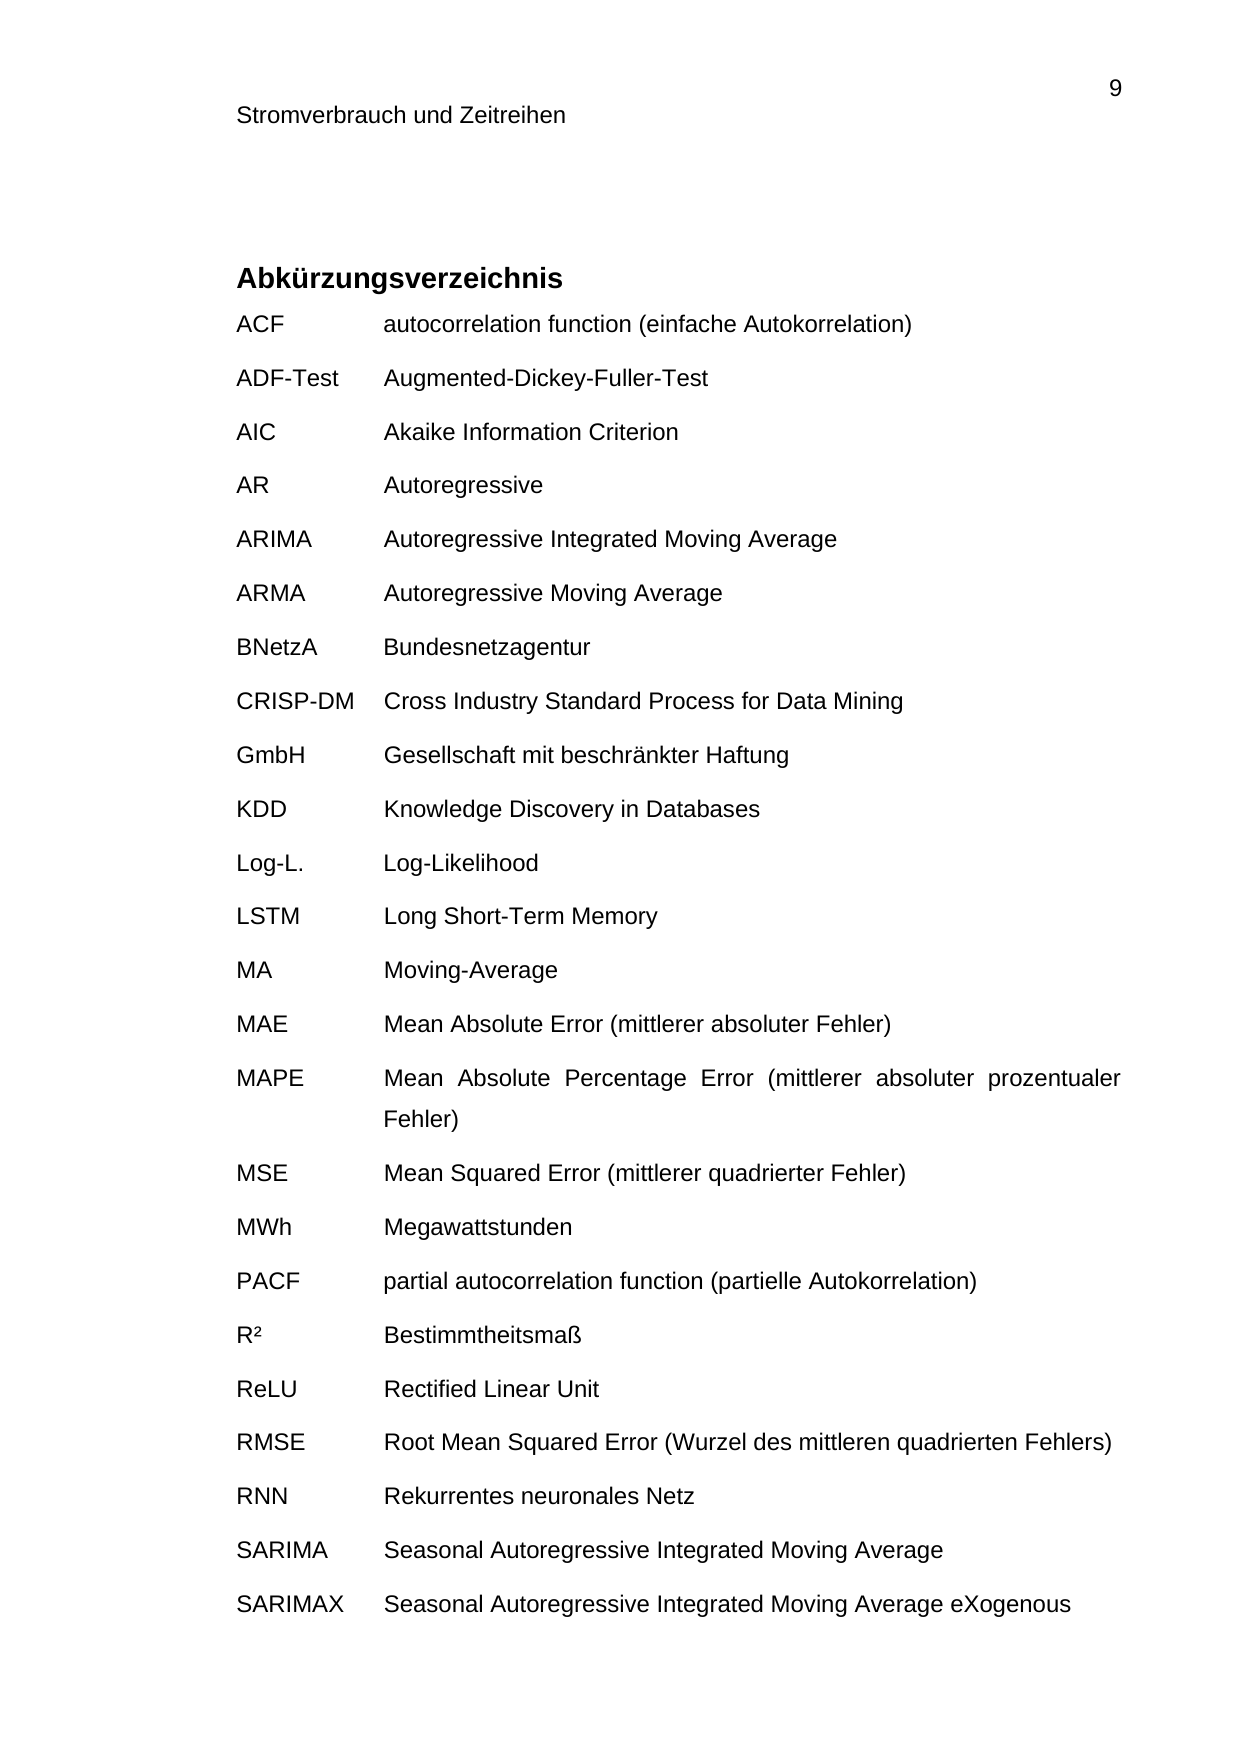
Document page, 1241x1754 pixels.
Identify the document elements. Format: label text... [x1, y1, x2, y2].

text MA Moving-Average [236, 956, 1122, 984]
text MSE Mean Squared Error (mittlerer quadrierter Fehler) [236, 1159, 1122, 1187]
text RMSE Root Mean Squared Error (Wurzel des mittleren quadrierten Fehlers) [236, 1428, 1122, 1456]
text ReLU Rectified Linear Unit [236, 1374, 1122, 1402]
subtitle Abkürzungsverzeichnis [236, 261, 1122, 295]
text BNetzA Bundesnetzagentur [236, 633, 1122, 661]
text ARIMA Autoregressive Integrated Moving Average [236, 525, 1122, 553]
text SARIMAX Seasonal Autoregressive Integrated Moving Average eXogenous [236, 1590, 1122, 1617]
text ARMA Autoregressive Moving Average [236, 579, 1122, 607]
text PACF partial autocorrelation function (partielle Autokorrelation) [236, 1267, 1122, 1294]
text MAE Mean Absolute Error (mittlerer absoluter Fehler) [236, 1010, 1122, 1038]
text ADF-Test Augmented-Dickey-Fuller-Test [236, 364, 1122, 391]
text KDD Knowledge Discovery in Databases [236, 794, 1122, 822]
text ACF autocorrelation function (einfache Autokorrelation) [236, 310, 1122, 337]
text R² Bestimmtheitsmaß [236, 1321, 1122, 1348]
text SARIMA Seasonal Autoregressive Integrated Moving Average [236, 1536, 1122, 1564]
text CRISP-DM Cross Industry Standard Process for Data Mining [236, 687, 1122, 714]
text Log-L. Log-Likelihood [236, 848, 1122, 876]
text AR Autoregressive [236, 471, 1122, 499]
text GmbH Gesellschaft mit beschränkter Haftung [236, 741, 1122, 768]
text AIC Akaike Information Criterion [236, 418, 1122, 445]
text MWh Megawattstunden [236, 1213, 1122, 1241]
text LSTM Long Short-Term Memory [236, 902, 1122, 930]
text RNN Rekurrentes neuronales Netz [236, 1482, 1122, 1510]
text MAPE Mean Absolute Percentage Error (mittlerer absoluter prozentualer Fehler) [236, 1064, 1122, 1133]
